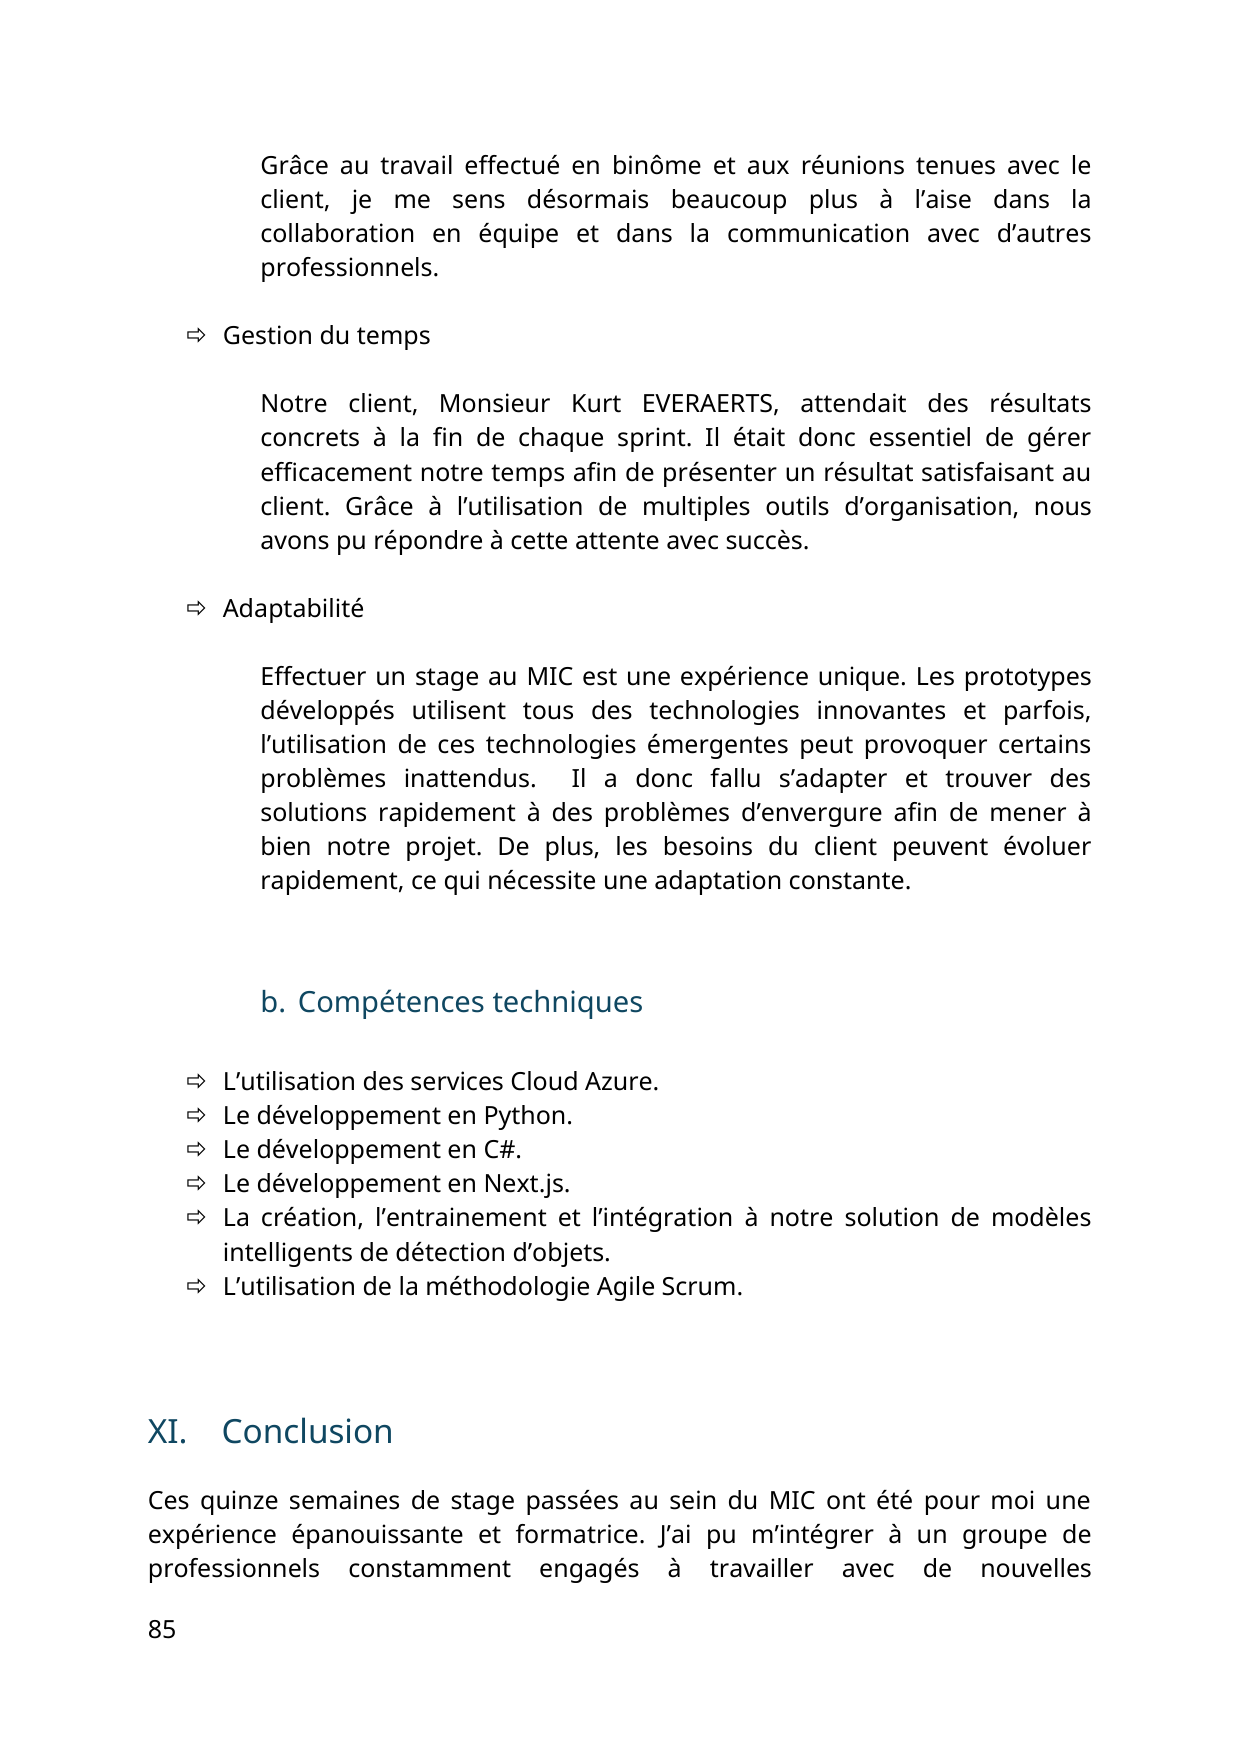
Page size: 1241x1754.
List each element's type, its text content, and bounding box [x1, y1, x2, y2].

list Gestion du temps [185, 318, 1093, 352]
subtitle Conclusion [148, 1408, 1093, 1453]
list Le développement en Next.js. [185, 1166, 1093, 1200]
text Effectuer un stage au MIC est une expérience unique. Les prototypes développés utilisent tous des technologies innovantes et parfois, l’utilisation de ces technologies émergentes peut provoquer certains problèmes inattendus. Il a donc fallu s’adapter et trouver des solutions rapidement à des problèmes d’envergure afin de mener à bien notre projet. De plus, les besoins du client peuvent évoluer rapidement, ce qui nécessite une adaptation constante. [260, 658, 1093, 897]
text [148, 1482, 1093, 1585]
text Notre client, Monsieur Kurt EVERAERTS, attendait des résultats concrets à la fin de chaque sprint. Il était donc essentiel de gérer efficacement notre temps afin de présenter un résultat satisfaisant au client. Grâce à l’utilisation de multiples outils d’organisation, nous avons pu répondre à cette attente avec succès. [260, 386, 1093, 556]
text Grâce au travail effectué en binôme et aux réunions tenues avec le client, je me sens désormais beaucoup plus à l’aise dans la collaboration en équipe et dans la communication avec d’autres professionnels. [260, 148, 1093, 284]
subtitle Compétences techniques [260, 982, 1093, 1021]
list L’utilisation des services Cloud Azure. [185, 1064, 1093, 1098]
list Le développement en Python. [185, 1098, 1093, 1132]
list La création, l’entrainement et l’intégration à notre solution de modèles intelligents de détection d’objets. [185, 1200, 1093, 1268]
list L’utilisation de la méthodologie Agile Scrum. [185, 1268, 1093, 1302]
list Adaptabilité [185, 590, 1093, 624]
list Le développement en C#. [185, 1132, 1093, 1166]
